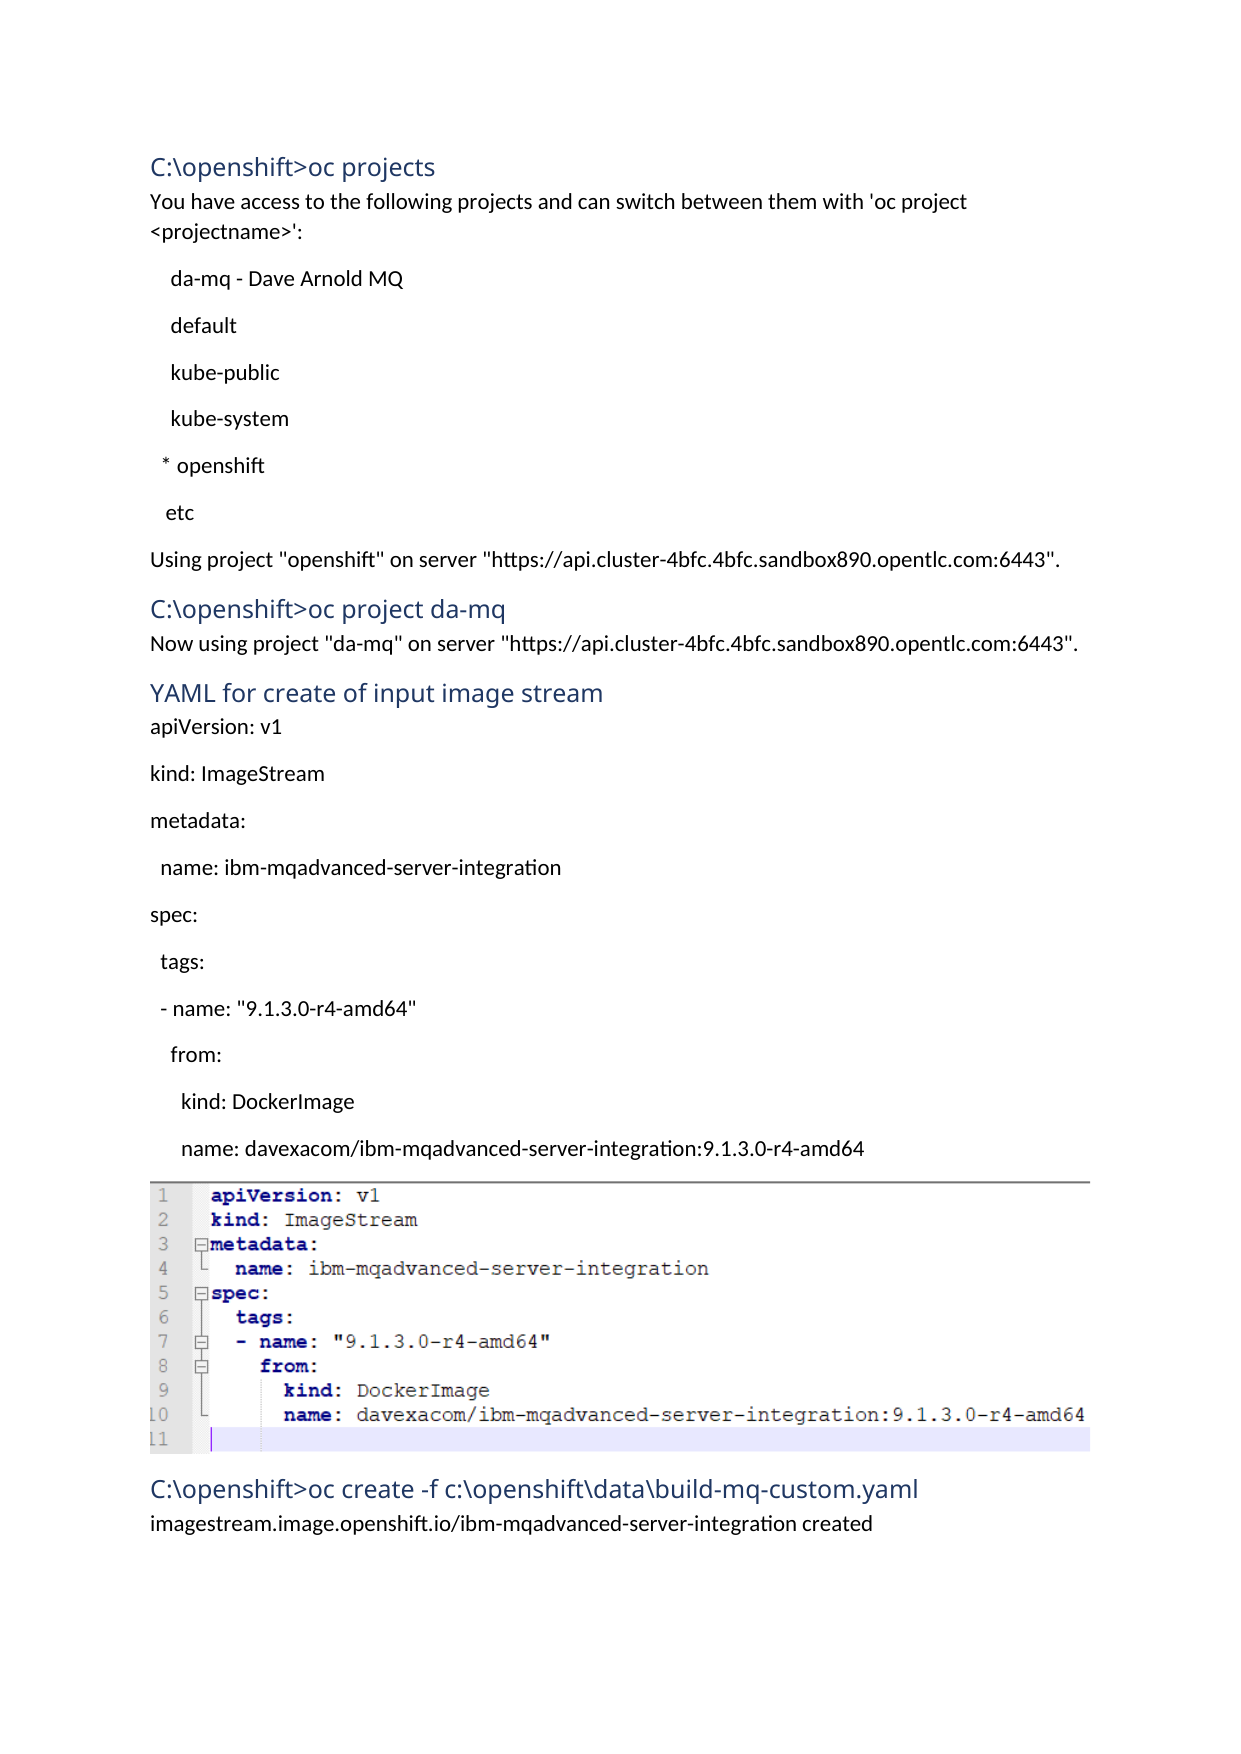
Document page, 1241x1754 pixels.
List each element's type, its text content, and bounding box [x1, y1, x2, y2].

text kube-system [150, 404, 1090, 432]
text kind: DockerImage [150, 1087, 1090, 1115]
text etc [150, 498, 1090, 526]
text from: [150, 1041, 1090, 1068]
subtitle C:\openshift>oc create -f c:\openshift\data\build-mq-custom.yaml [150, 1472, 1090, 1506]
text apiVersion: v1 [150, 712, 1090, 740]
text tags: [150, 947, 1090, 975]
text default [150, 311, 1090, 339]
text kube-public [150, 358, 1090, 386]
text da-mq - Dave Arnold MQ [150, 264, 1090, 292]
subtitle C:\openshift>oc project da-mq [150, 592, 1090, 626]
text - name: "9.1.3.0-r4-amd64" [150, 994, 1090, 1022]
text Now using project "da-mq" on server "https://api.cluster-4bfc.4bfc.sandbox890.opentlc.com:6443". [150, 629, 1090, 657]
text Using project "openshift" on server "https://api.cluster-4bfc.4bfc.sandbox890.opentlc.com:6443". [150, 545, 1090, 573]
text metadata: [150, 806, 1090, 834]
text kind: ImageStream [150, 759, 1090, 787]
subtitle C:\openshift>oc projects [150, 150, 1090, 184]
subtitle YAML for create of input image stream [150, 676, 1090, 710]
text spec: [150, 900, 1090, 928]
text name: davexacom/ibm-mqadvanced-server-integration:9.1.3.0-r4-amd64 [150, 1134, 1090, 1162]
text You have access to the following projects and can switch between them with 'oc project <projectname>': [150, 187, 1090, 245]
picture [150, 1181, 1091, 1454]
text imagestream.image.openshift.io/ibm-mqadvanced-server-integration created [150, 1509, 1090, 1537]
text * openshift [150, 451, 1090, 479]
text name: ibm-mqadvanced-server-integration [150, 853, 1090, 881]
